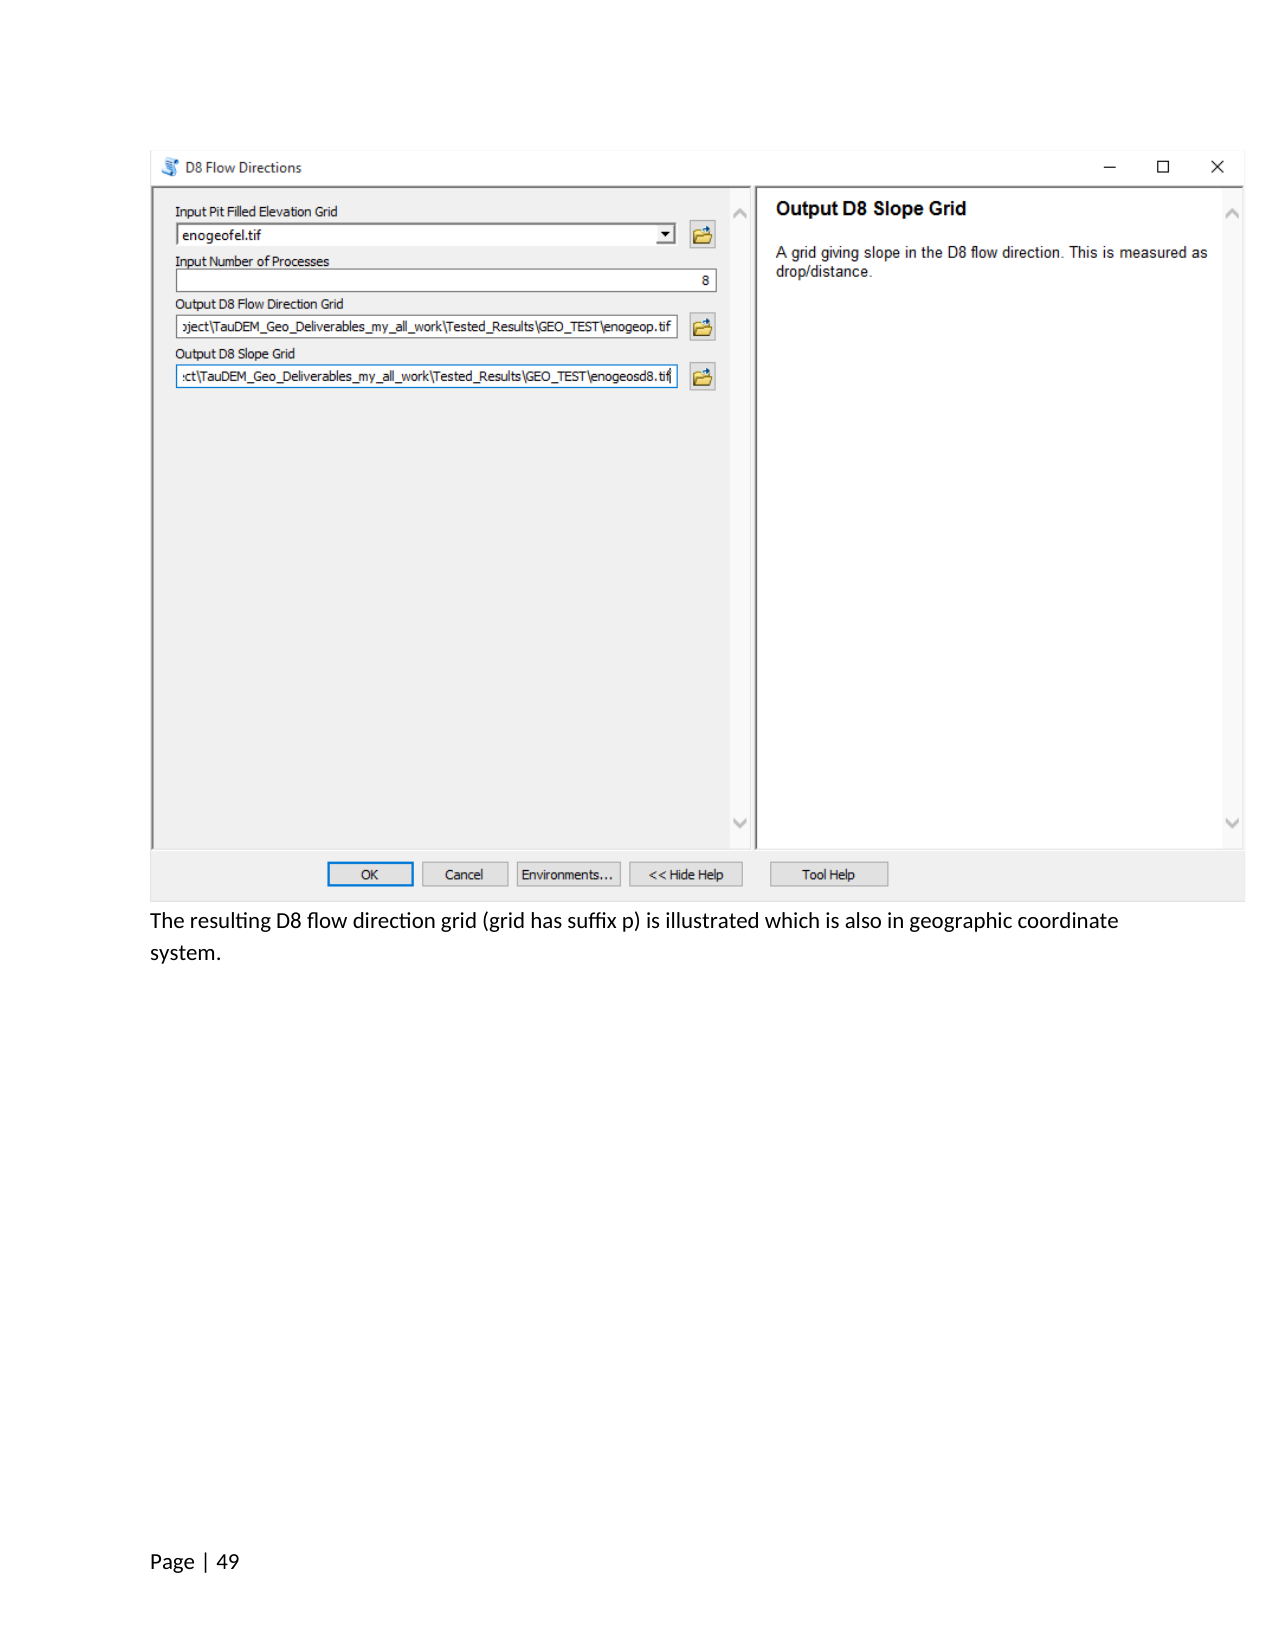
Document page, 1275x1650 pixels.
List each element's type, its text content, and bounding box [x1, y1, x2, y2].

text The resulting D8 flow direction grid (grid has suffix p) is illustrated which is also in geographic coordinate system. [150, 906, 1125, 966]
picture [150, 150, 1246, 902]
